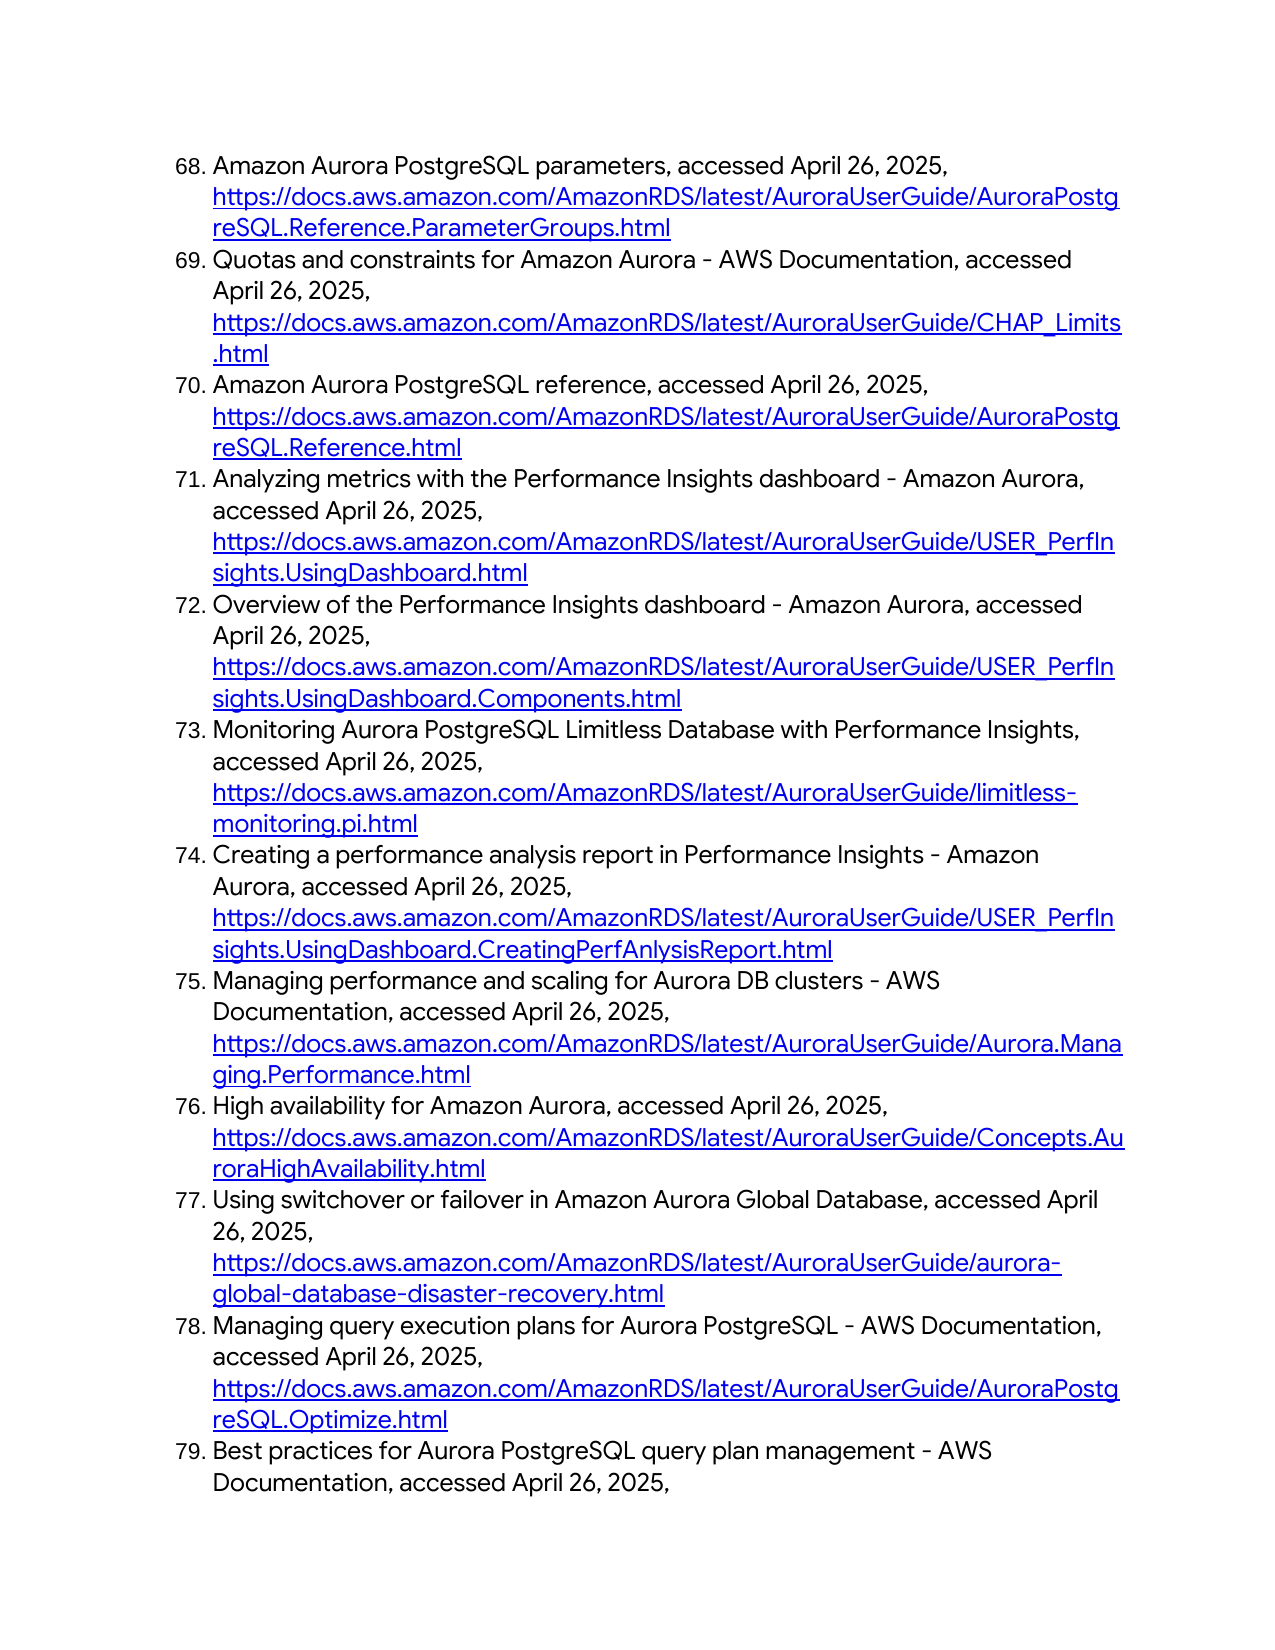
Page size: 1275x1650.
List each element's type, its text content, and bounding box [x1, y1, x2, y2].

list Using switchover or failover in Amazon Aurora Global Database, accessed April 26, 2025, https://docs.aws.amazon.com/AmazonRDS/latest/AuroraUserGuide/aurora-global-database-disaster-recovery.html [175, 1185, 1125, 1310]
list Managing query execution plans for Aurora PostgreSQL - AWS Documentation, accessed April 26, 2025, https://docs.aws.amazon.com/AmazonRDS/latest/AuroraUserGuide/AuroraPostgreSQL.Optimize.html [175, 1310, 1125, 1436]
list Overview of the Performance Insights dashboard - Amazon Aurora, accessed April 26, 2025, https://docs.aws.amazon.com/AmazonRDS/latest/AuroraUserGuide/USER_PerfInsights.UsingDashboard.Components.html [175, 589, 1125, 714]
list Quotas and constraints for Amazon Aurora - AWS Documentation, accessed April 26, 2025, https://docs.aws.amazon.com/AmazonRDS/latest/AuroraUserGuide/CHAP_Limits.html [175, 244, 1125, 369]
list Monitoring Aurora PostgreSQL Limitless Database with Performance Insights, accessed April 26, 2025, https://docs.aws.amazon.com/AmazonRDS/latest/AuroraUserGuide/limitless-monitoring.pi.html [175, 714, 1125, 840]
list Creating a performance analysis report in Performance Insights - Amazon Aurora, accessed April 26, 2025, https://docs.aws.amazon.com/AmazonRDS/latest/AuroraUserGuide/USER_PerfInsights.UsingDashboard.CreatingPerfAnlysisReport.html [175, 840, 1125, 965]
list High availability for Amazon Aurora, accessed April 26, 2025, https://docs.aws.amazon.com/AmazonRDS/latest/AuroraUserGuide/Concepts.AuroraHighAvailability.html [175, 1091, 1125, 1185]
list Managing performance and scaling for Aurora DB clusters - AWS Documentation, accessed April 26, 2025, https://docs.aws.amazon.com/AmazonRDS/latest/AuroraUserGuide/Aurora.Managing.Performance.html [175, 965, 1125, 1091]
list Analyzing metrics with the Performance Insights dashboard - Amazon Aurora, accessed April 26, 2025, https://docs.aws.amazon.com/AmazonRDS/latest/AuroraUserGuide/USER_PerfInsights.UsingDashboard.html [175, 463, 1125, 589]
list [175, 1436, 1125, 1498]
list Amazon Aurora PostgreSQL reference, accessed April 26, 2025, https://docs.aws.amazon.com/AmazonRDS/latest/AuroraUserGuide/AuroraPostgreSQL.Reference.html [175, 369, 1125, 463]
list Amazon Aurora PostgreSQL parameters, accessed April 26, 2025, https://docs.aws.amazon.com/AmazonRDS/latest/AuroraUserGuide/AuroraPostgreSQL.Reference.ParameterGroups.html [175, 150, 1125, 244]
